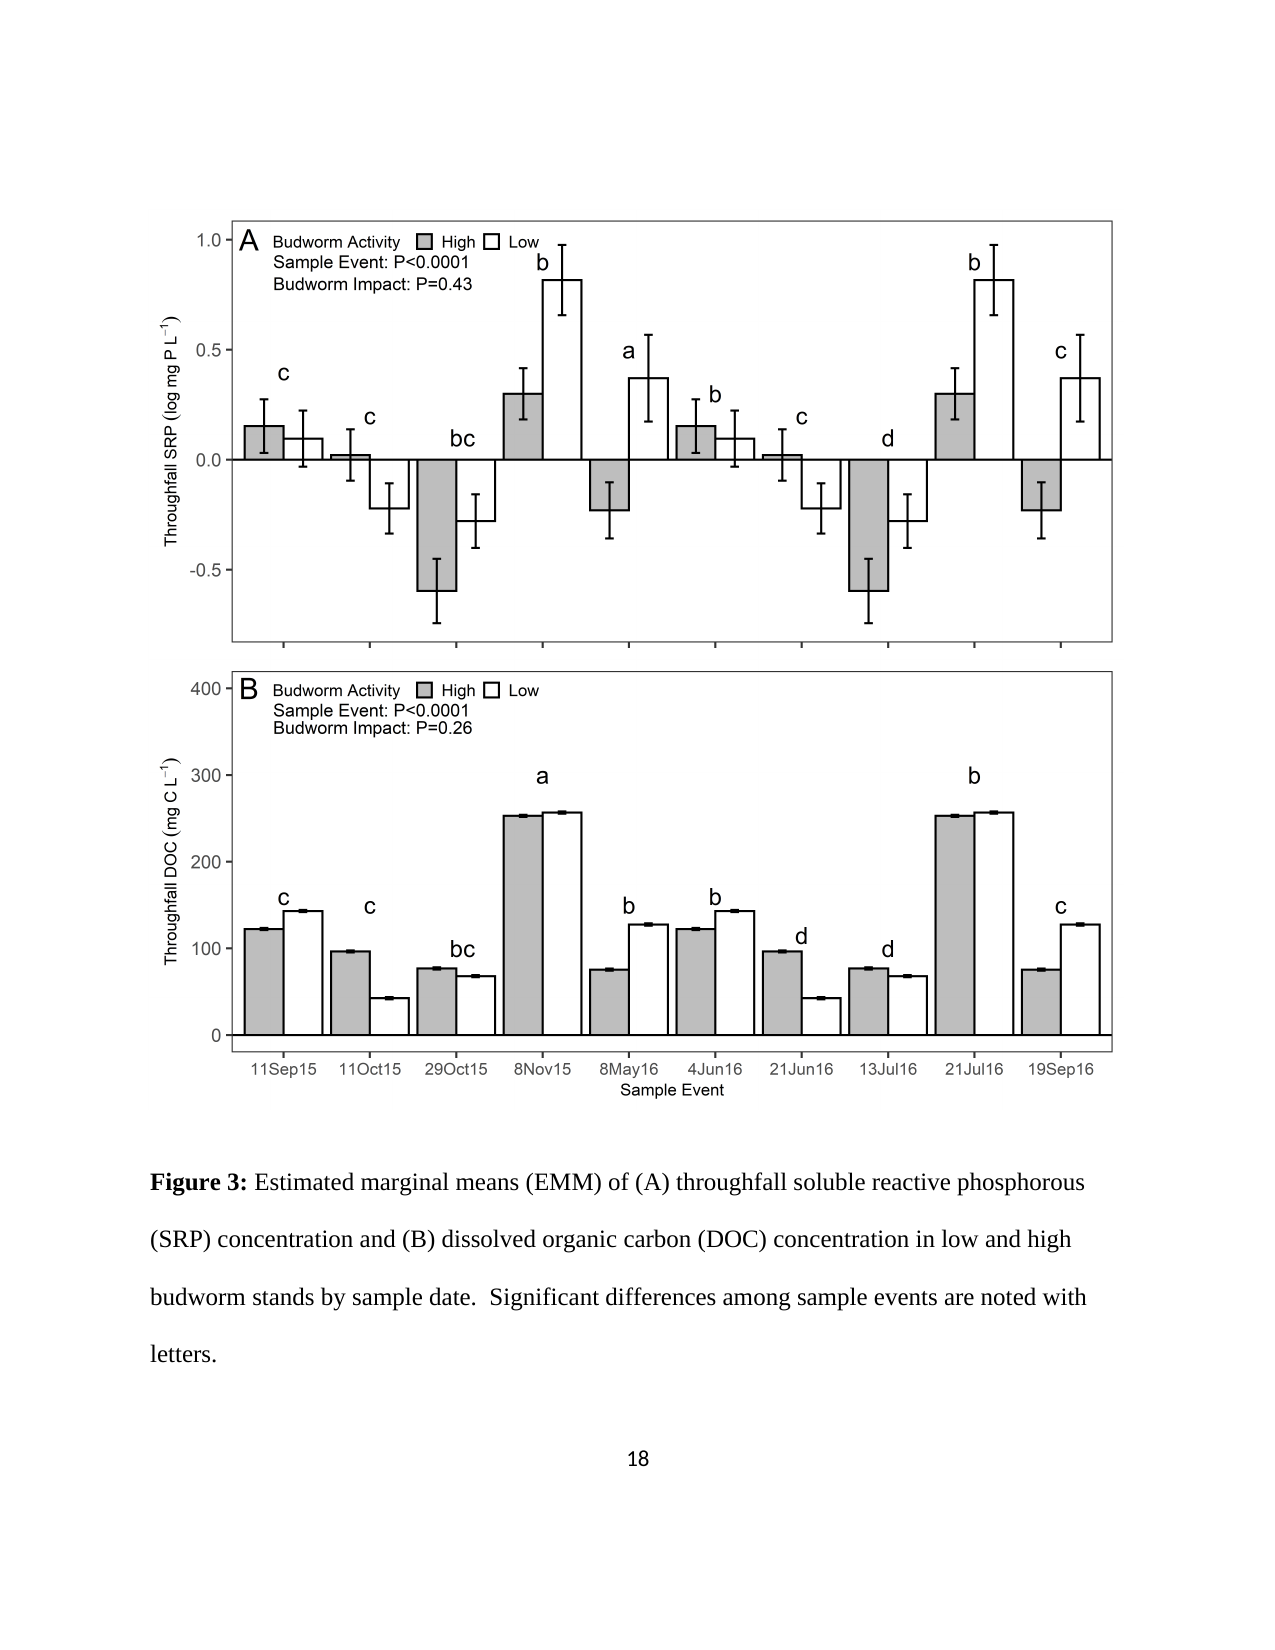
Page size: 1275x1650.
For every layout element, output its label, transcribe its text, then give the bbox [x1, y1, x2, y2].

picture [148, 209, 1124, 1110]
